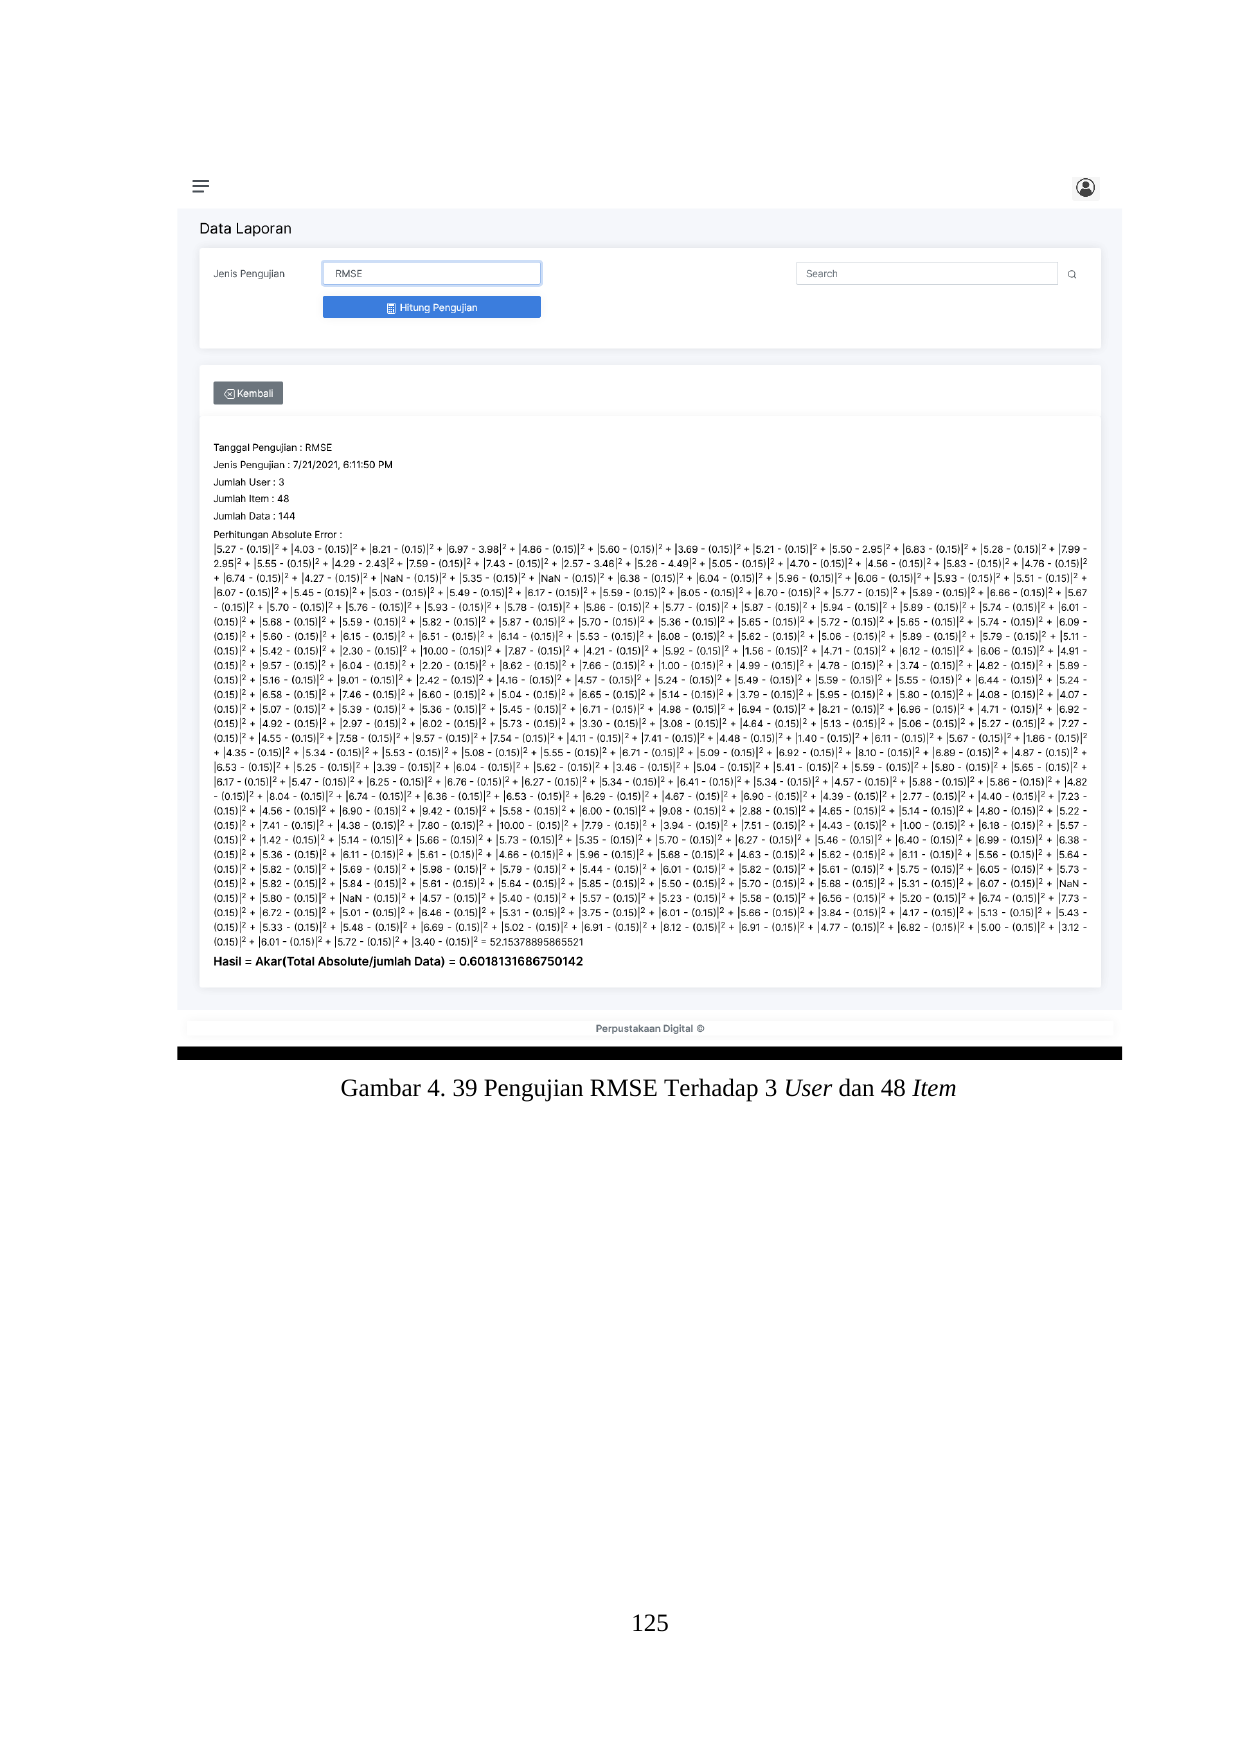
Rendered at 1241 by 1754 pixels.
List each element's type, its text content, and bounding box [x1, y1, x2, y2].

text Gambar 4. Pengujian RMSE Terhadap 3 User dan 48 Item [177, 1073, 1122, 1102]
picture [177, 177, 1123, 1060]
